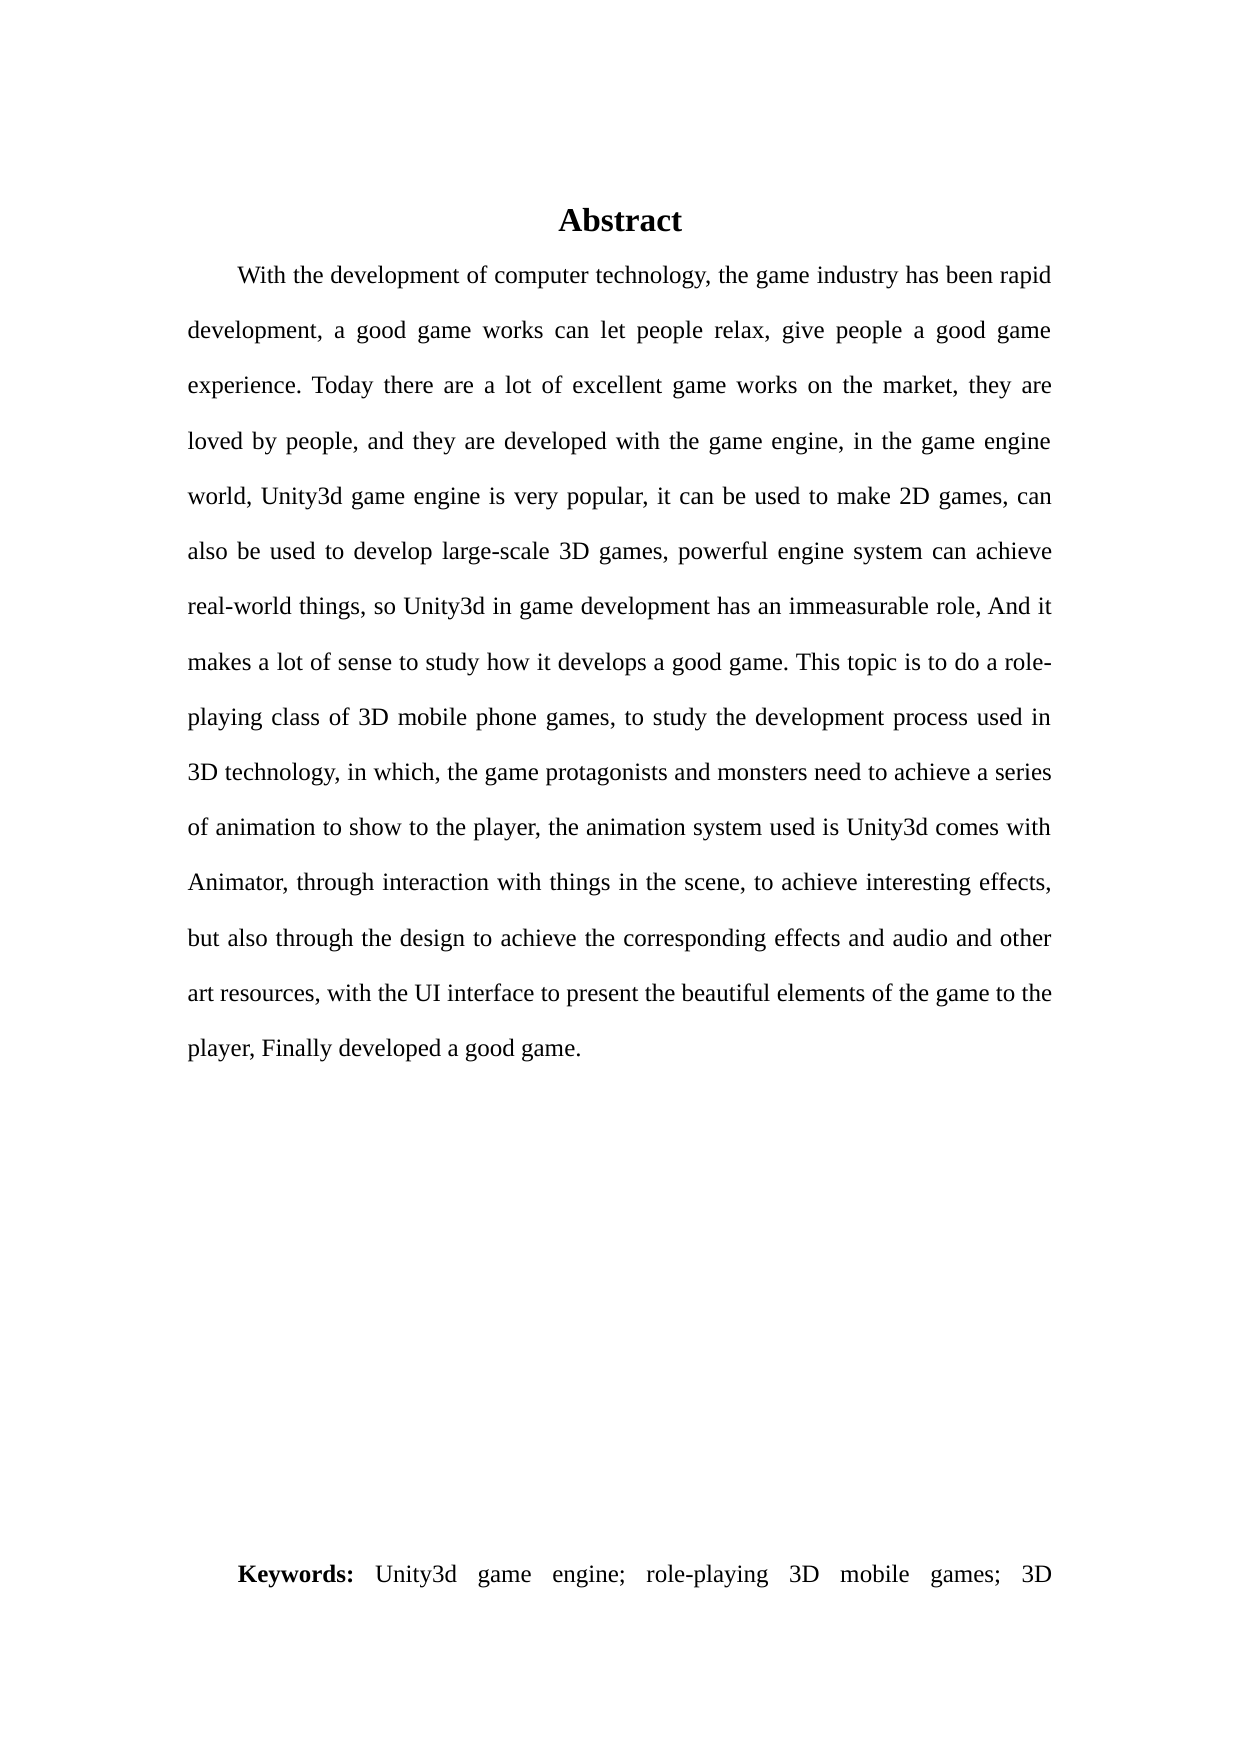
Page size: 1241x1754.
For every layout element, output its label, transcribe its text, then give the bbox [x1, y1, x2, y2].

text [187, 1557, 1053, 1590]
title Abstract [187, 187, 1053, 252]
text With the development of computer technology, the game industry has been rapid development, a good game works can let people relax, give people a good game experience. Today there are a lot of excellent game works on the market, they are loved by people, and they are developed with the game engine, in the game engine world, Unity3d game engine is very popular, it can be used to make 2D games, can also be used to develop large-scale 3D games, powerful engine system can achieve real-world things, so Unity3d in game development has an immeasurable role, And it makes a lot of sense to study how it develops a good game. This topic is to do a role-playing class of 3D mobile phone games, to study the development process used in 3D technology, in which, the game protagonists and monsters need to achieve a series of animation to show to the player, the animation system used is Unity3d comes with Animator, through interaction with things in the scene, to achieve interesting effects, but also through the design to achieve the corresponding effects and audio and other art resources, with the UI interface to present the beautiful elements of the game to the player, Finally developed a good game. [187, 258, 1053, 1064]
